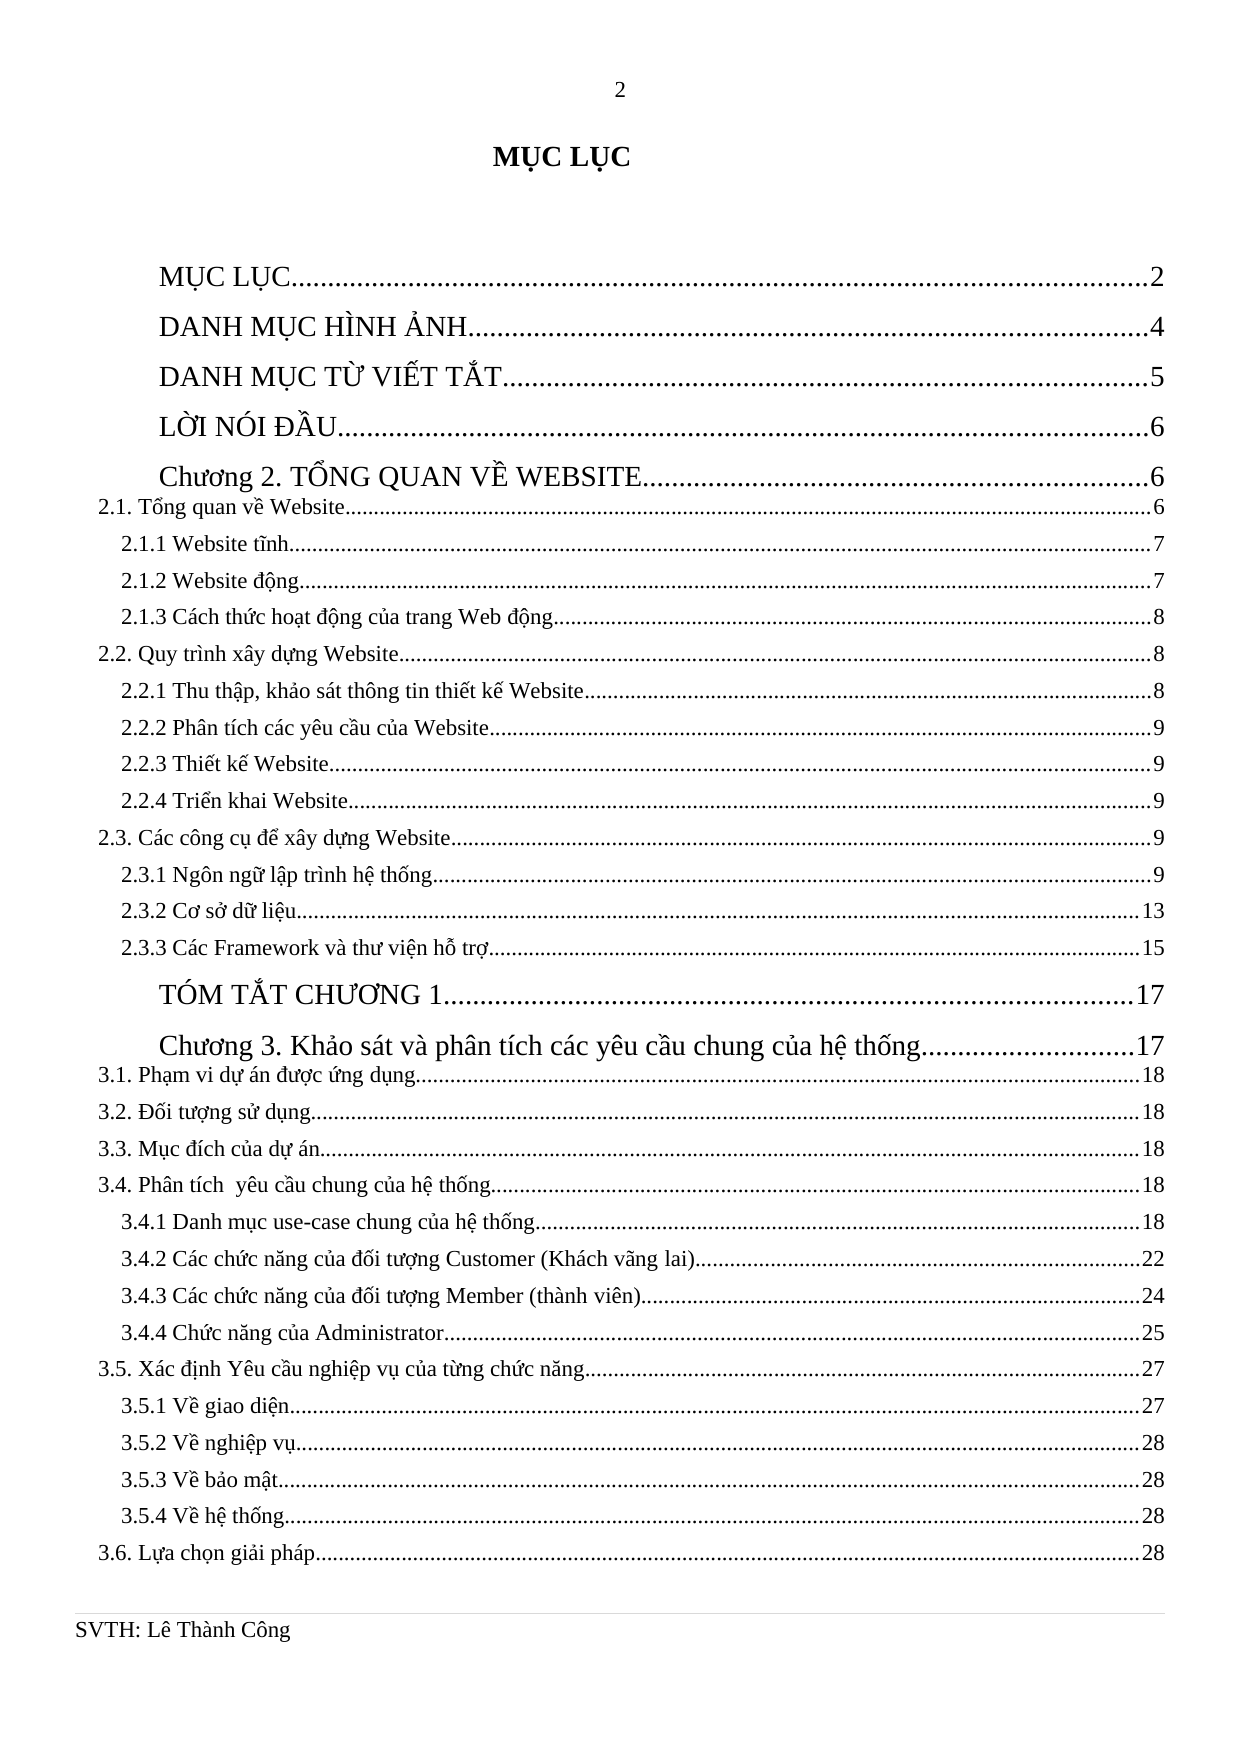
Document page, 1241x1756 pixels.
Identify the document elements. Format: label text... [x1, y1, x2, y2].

subtitle MỤC LỤC [75, 139, 1049, 173]
